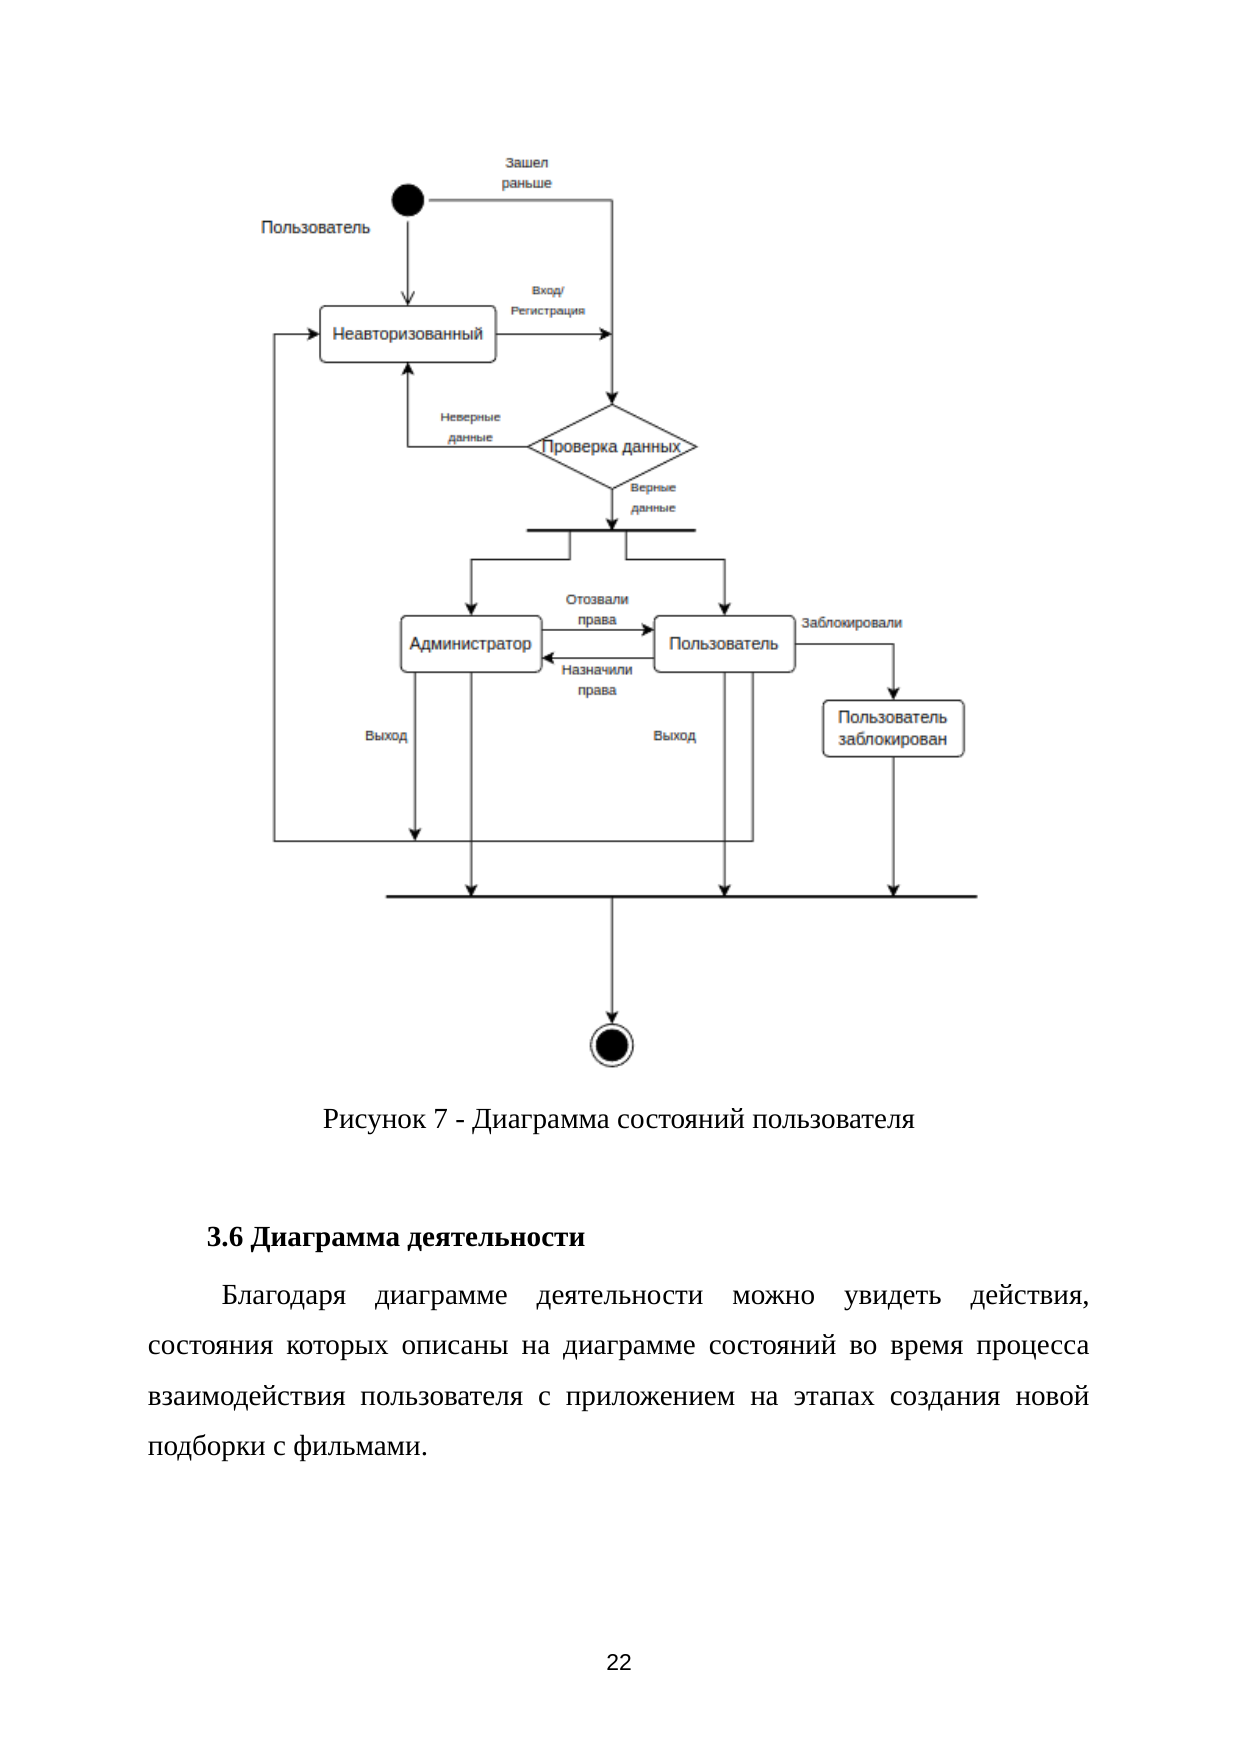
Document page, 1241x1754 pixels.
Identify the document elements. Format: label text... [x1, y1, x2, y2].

subtitle 3.6 Диаграмма деятельности [207, 1219, 1090, 1252]
text Рисунок 7 - Диаграмма состояний пользователя [148, 1102, 1090, 1135]
picture [257, 150, 981, 1077]
text Благодаря диаграмме деятельности можно увидеть действия, состояния которых описаны на диаграмме состояний во время процесса взаимодействия пользователя с приложением на этапах создания новой подборки с фильмами. [148, 1277, 1090, 1462]
